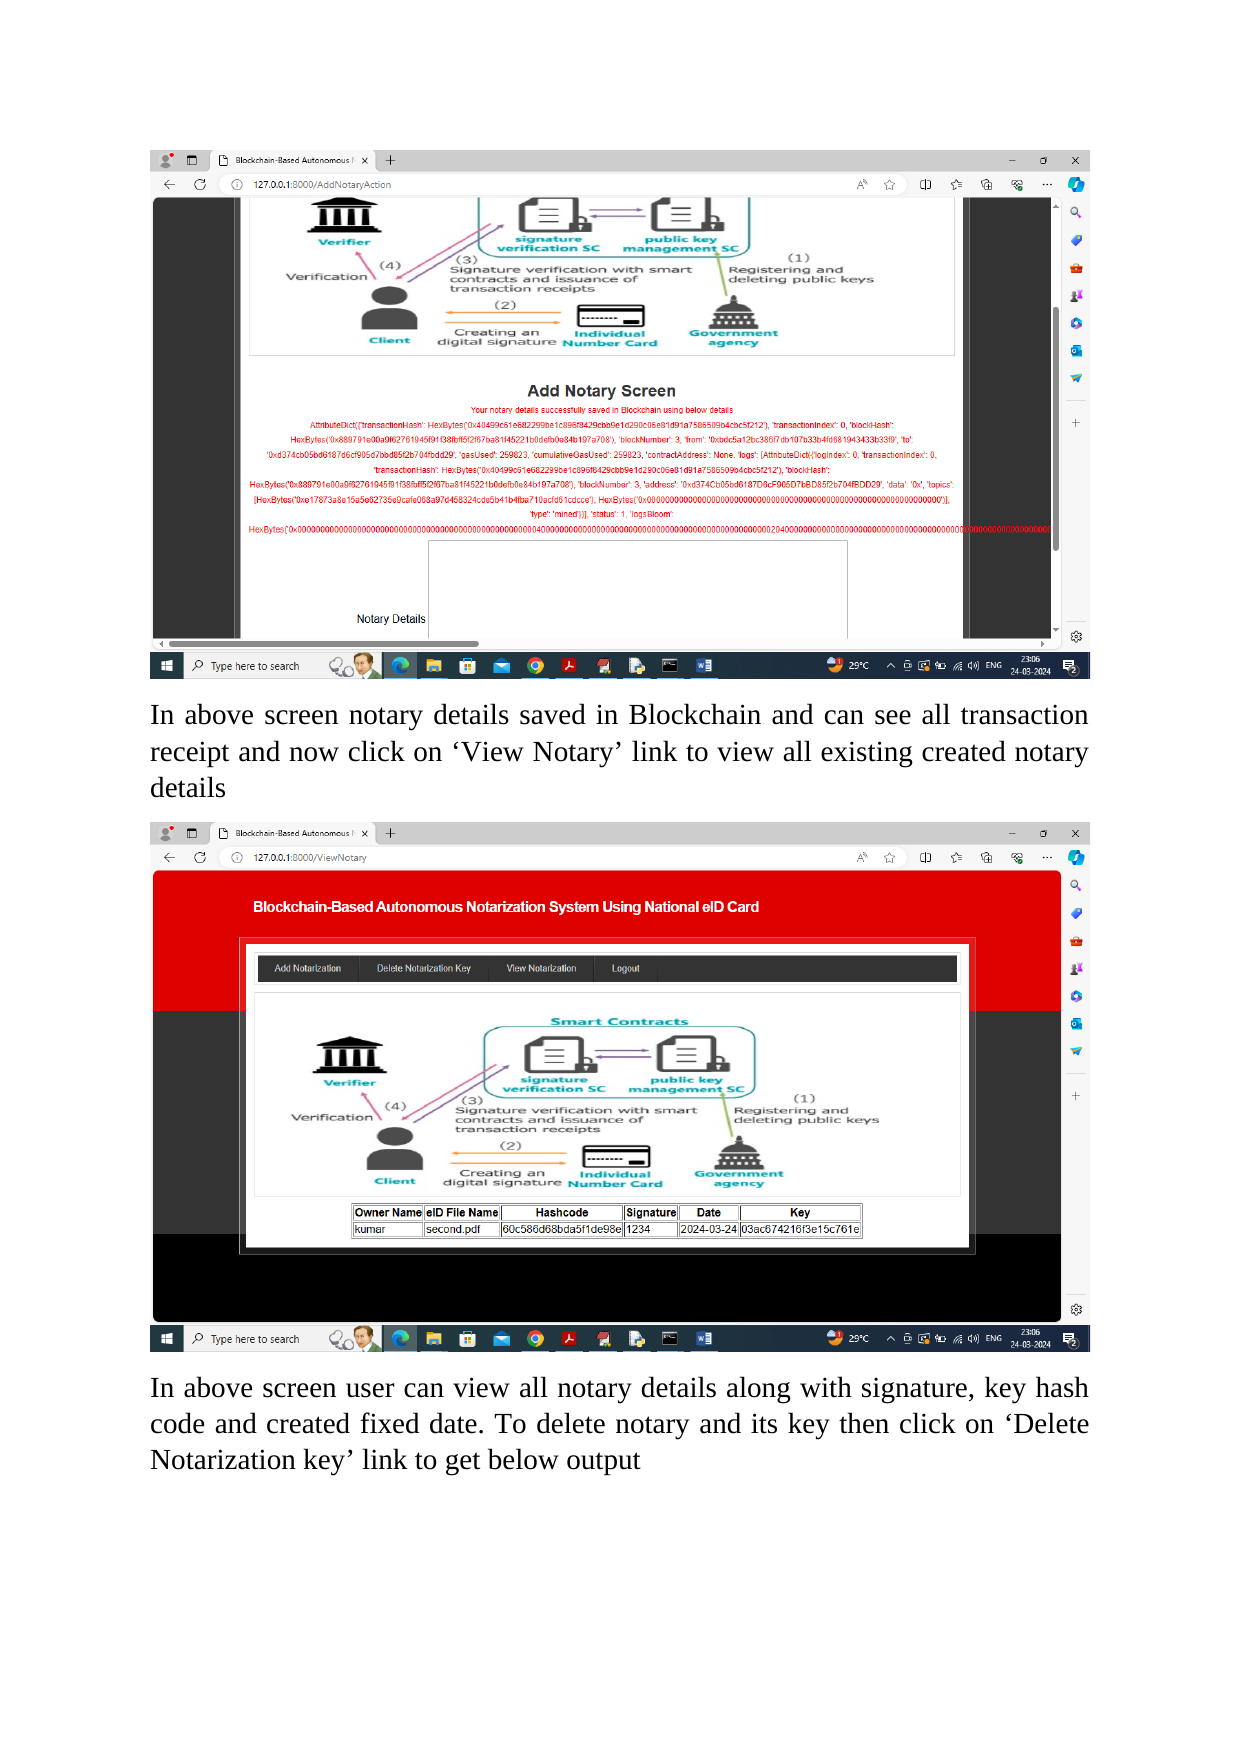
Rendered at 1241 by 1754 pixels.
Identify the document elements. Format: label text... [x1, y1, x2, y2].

picture [150, 150, 1091, 679]
picture [150, 822, 1091, 1352]
text In above screen notary details saved in Blockchain and can see all transaction receipt and now click on ‘View Notary’ link to view all existing created notary details [150, 697, 1090, 803]
text In above screen user can view all notary details along with signature, key hash code and created fixed date. To delete notary and its key then click on ‘Delete Notarization key’ link to get below output [150, 1370, 1090, 1476]
